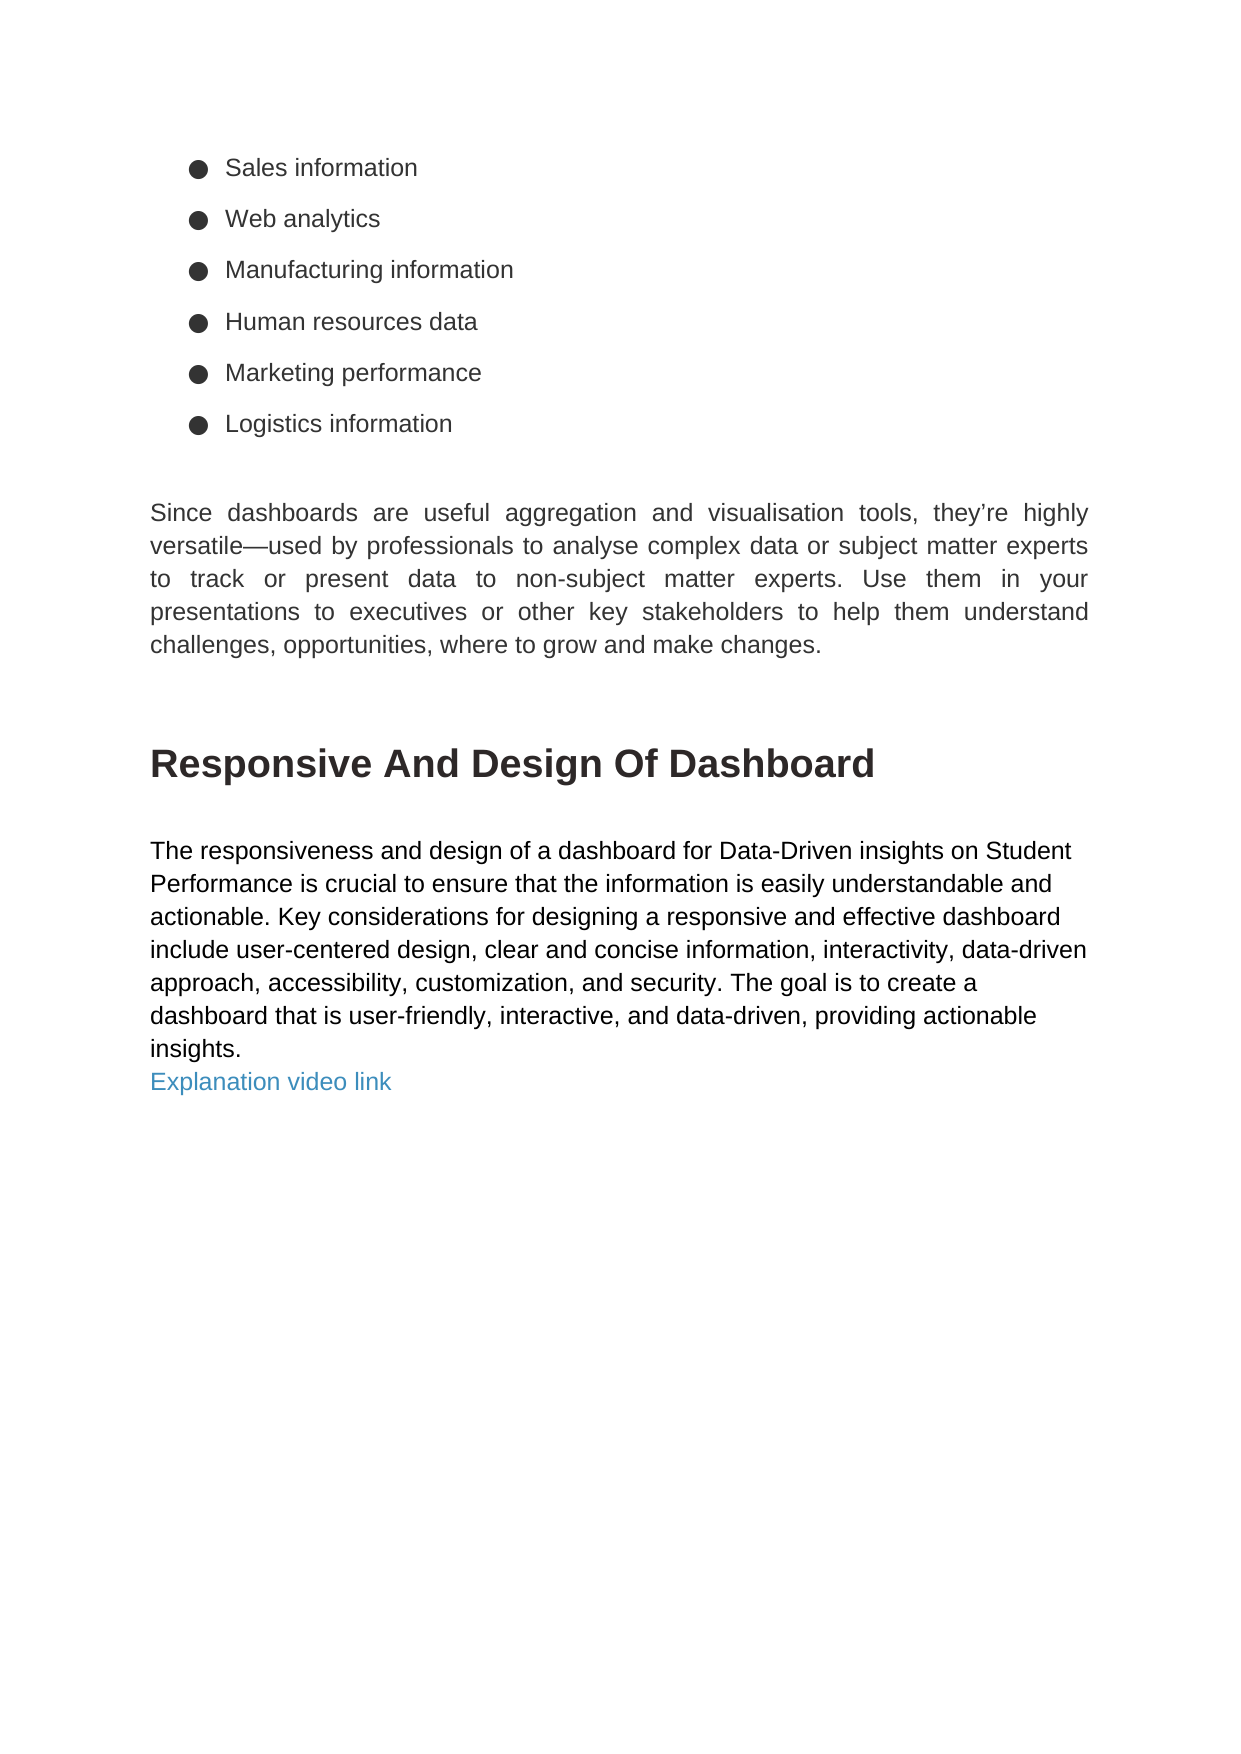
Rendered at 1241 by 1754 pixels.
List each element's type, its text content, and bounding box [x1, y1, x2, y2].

list Sales information [187, 150, 1090, 184]
list Marketing performance [187, 354, 1090, 388]
text Since dashboards are useful aggregation and visualisation tools, they’re highly versatile—used by professionals to analyse complex data or subject matter experts to track or present data to non-subject matter experts. Use them in your presentations to executives or other key stakeholders to help them understand challenges, opportunities, where to grow and make changes. [150, 498, 1090, 659]
list Web analytics [187, 201, 1090, 235]
text The responsiveness and design of a dashboard for Data-Driven insights on Student Performance is crucial to ensure that the information is easily understandable and actionable. Key considerations for designing a responsive and effective dashboard include user-centered design, clear and concise information, interactivity, data-driven approach, accessibility, customization, and security. The goal is to create a dashboard that is user-friendly, interactive, and data-driven, providing actionable insights. [150, 836, 1090, 1063]
subtitle Responsive And Design Of Dashboard [150, 741, 1090, 786]
text Explanation video link [150, 1067, 1090, 1096]
list Logistics information [187, 405, 1090, 439]
list Human resources data [187, 303, 1090, 337]
list Manufacturing information [187, 252, 1090, 286]
